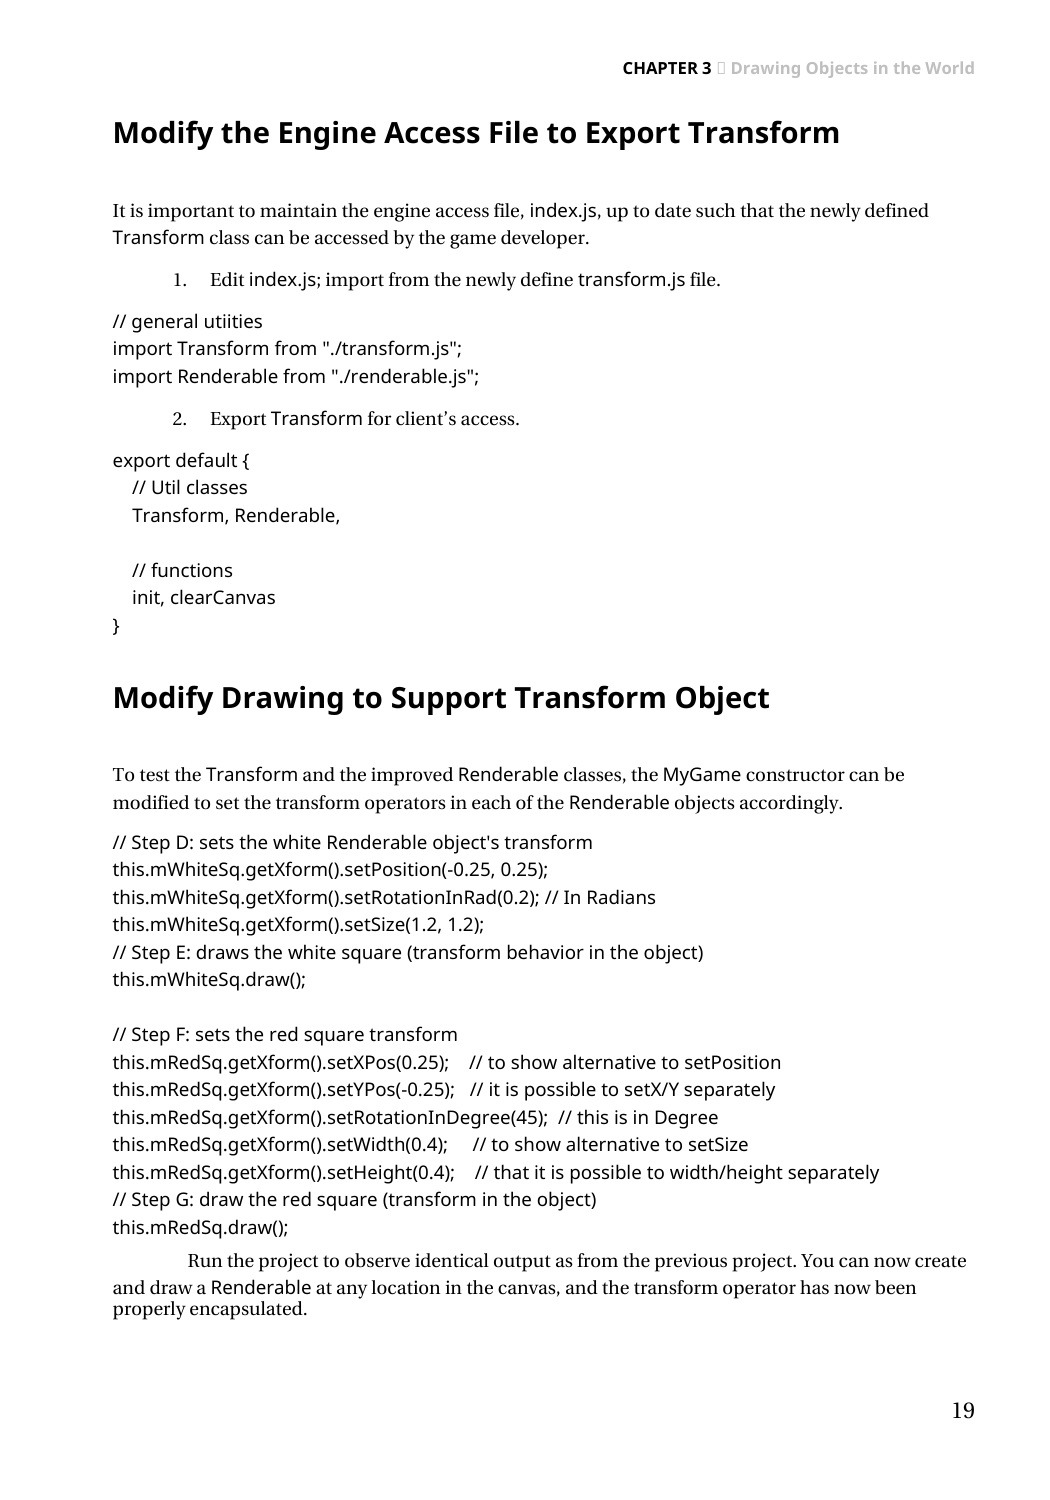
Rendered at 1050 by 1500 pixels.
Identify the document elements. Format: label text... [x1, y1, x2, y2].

text // Step E: draws the white square (transform behavior in the object) [112, 939, 975, 964]
text To test the Transform and the improved Renderable classes, the MyGame constructor can be modified to set the transform operators in each of the Renderable objects accordingly. [112, 761, 975, 814]
text It is important to maintain the engine access file, index.js, up to date such that the newly defined Transform class can be accessed by the game developer. [112, 197, 975, 250]
text export default { [112, 447, 975, 472]
list Edit index.js; import from the newly define transform.js file. [172, 264, 885, 292]
text this.mRedSq.getXform().setYPos(-0.25); // it is possible to setX/Y separately [112, 1076, 975, 1102]
text init, clearCanvas [112, 584, 975, 610]
text // functions [112, 557, 975, 582]
text this.mWhiteSq.getXform().setRotationInRad(0.2); // In Radians [112, 884, 975, 909]
text import Renderable from "./renderable.js"; [112, 363, 975, 389]
text this.mRedSq.getXform().setHeight(0.4); // that it is possible to width/height separately [112, 1159, 975, 1184]
text this.mRedSq.getXform().setRotationInDegree(45); // this is in Degree [112, 1104, 975, 1129]
subtitle Modify the Engine Access File to Export Transform [112, 112, 975, 152]
text this.mRedSq.draw(); [112, 1214, 975, 1239]
text // general utiities [112, 308, 975, 334]
text // Step F: sets the red square transform [112, 1021, 975, 1047]
text this.mRedSq.getXform().setXPos(0.25); // to show alternative to setPosition [112, 1049, 975, 1074]
list Export Transform for client’s access. [172, 403, 885, 430]
text this.mRedSq.getXform().setWidth(0.4); // to show alternative to setSize [112, 1131, 975, 1157]
text // Step D: sets the white Renderable object's transform [112, 829, 975, 854]
text Run the project to observe identical output as from the previous project. You can now create and draw a Renderable at any location in the canvas, and the transform operator has now been properly encapsulated. [112, 1254, 975, 1320]
text } [112, 612, 975, 637]
text import Transform from "./transform.js"; [112, 336, 975, 361]
text // Util classes [112, 474, 975, 500]
text Transform, Renderable, [112, 502, 975, 527]
text // Step G: draw the red square (transform in the object) [112, 1186, 975, 1212]
subtitle Modify Drawing to Support Transform Object [112, 677, 975, 717]
text this.mWhiteSq.getXform().setSize(1.2, 1.2); [112, 911, 975, 937]
text this.mWhiteSq.draw(); [112, 966, 975, 992]
text this.mWhiteSq.getXform().setPosition(-0.25, 0.25); [112, 856, 975, 882]
